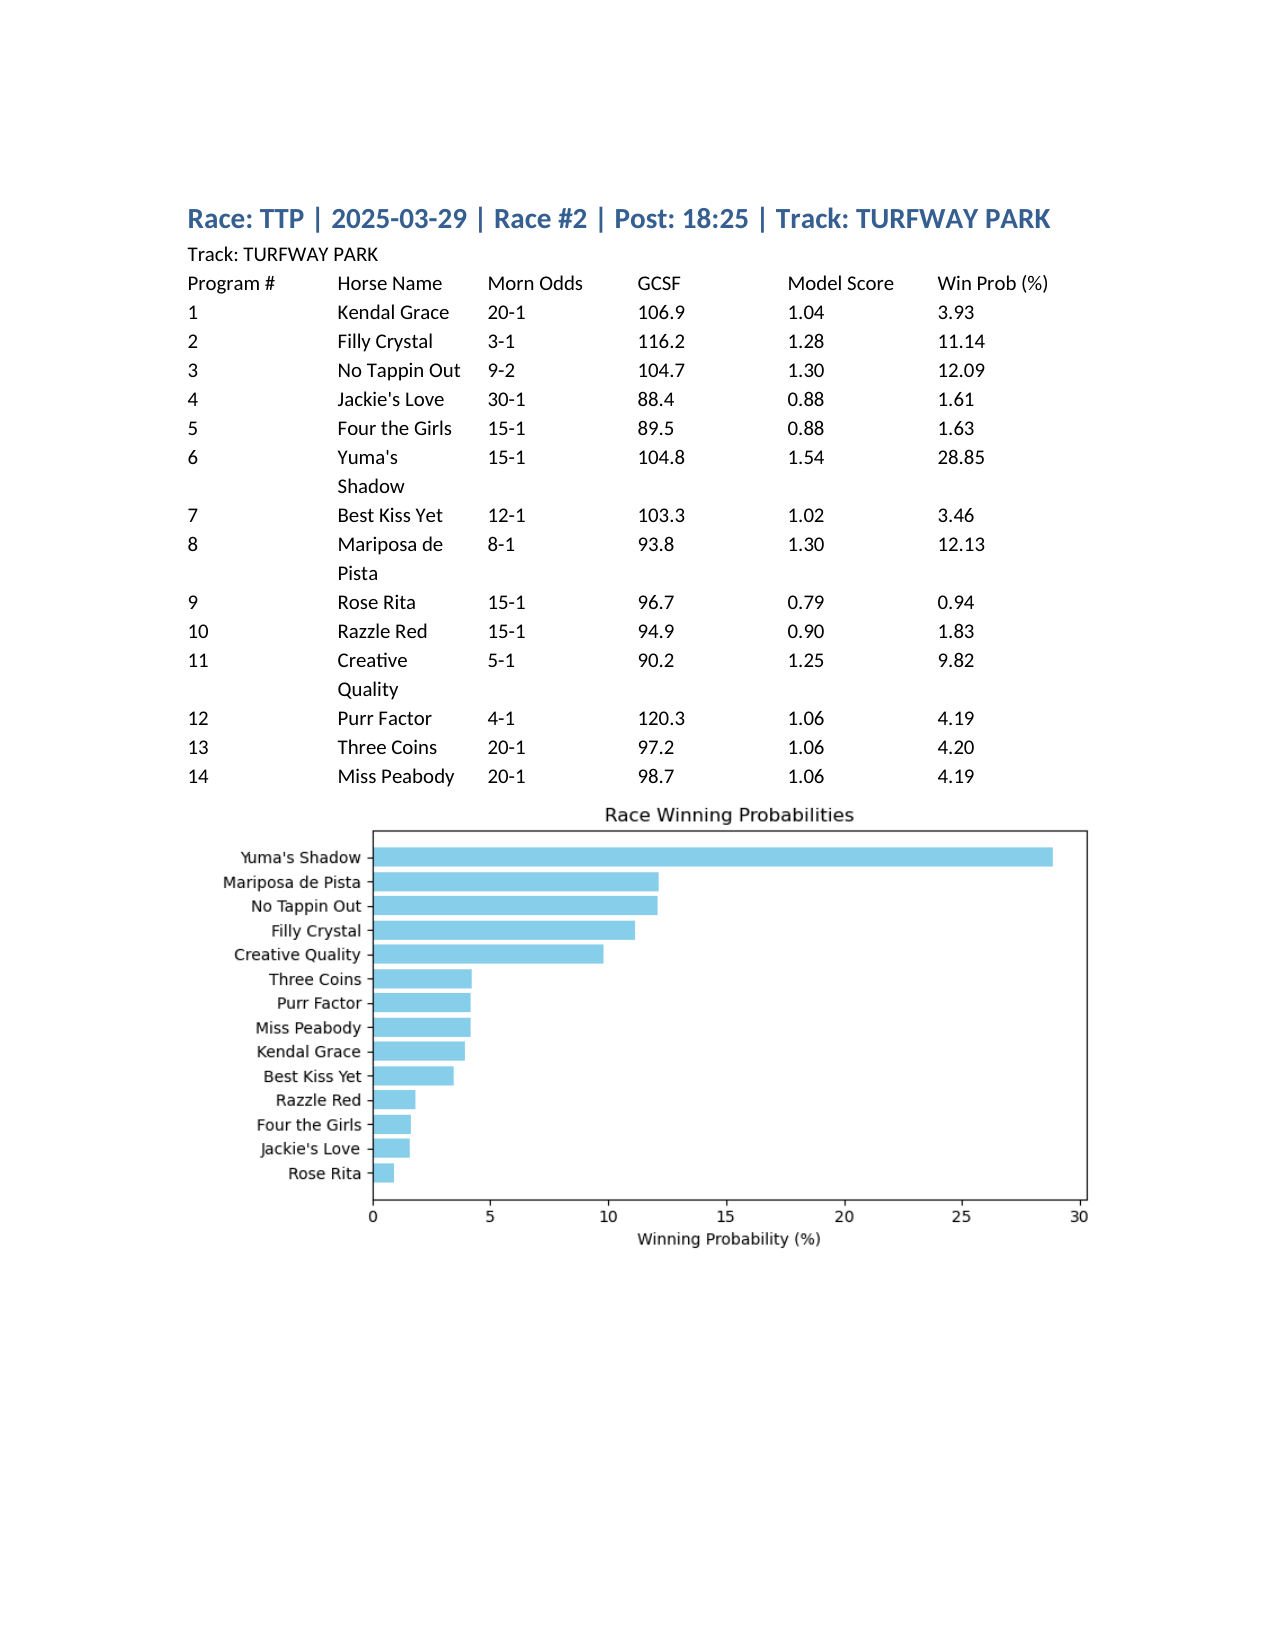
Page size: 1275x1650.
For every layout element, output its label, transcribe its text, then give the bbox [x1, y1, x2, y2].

picture [206, 792, 1107, 1265]
text Track: TURFWAY PARK [187, 241, 1087, 266]
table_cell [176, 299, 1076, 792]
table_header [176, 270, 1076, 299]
subtitle Race: TTP | 2025-03-29 | Race #2 | Post: 18:25 | Track: TURFWAY PARK [187, 200, 1087, 236]
